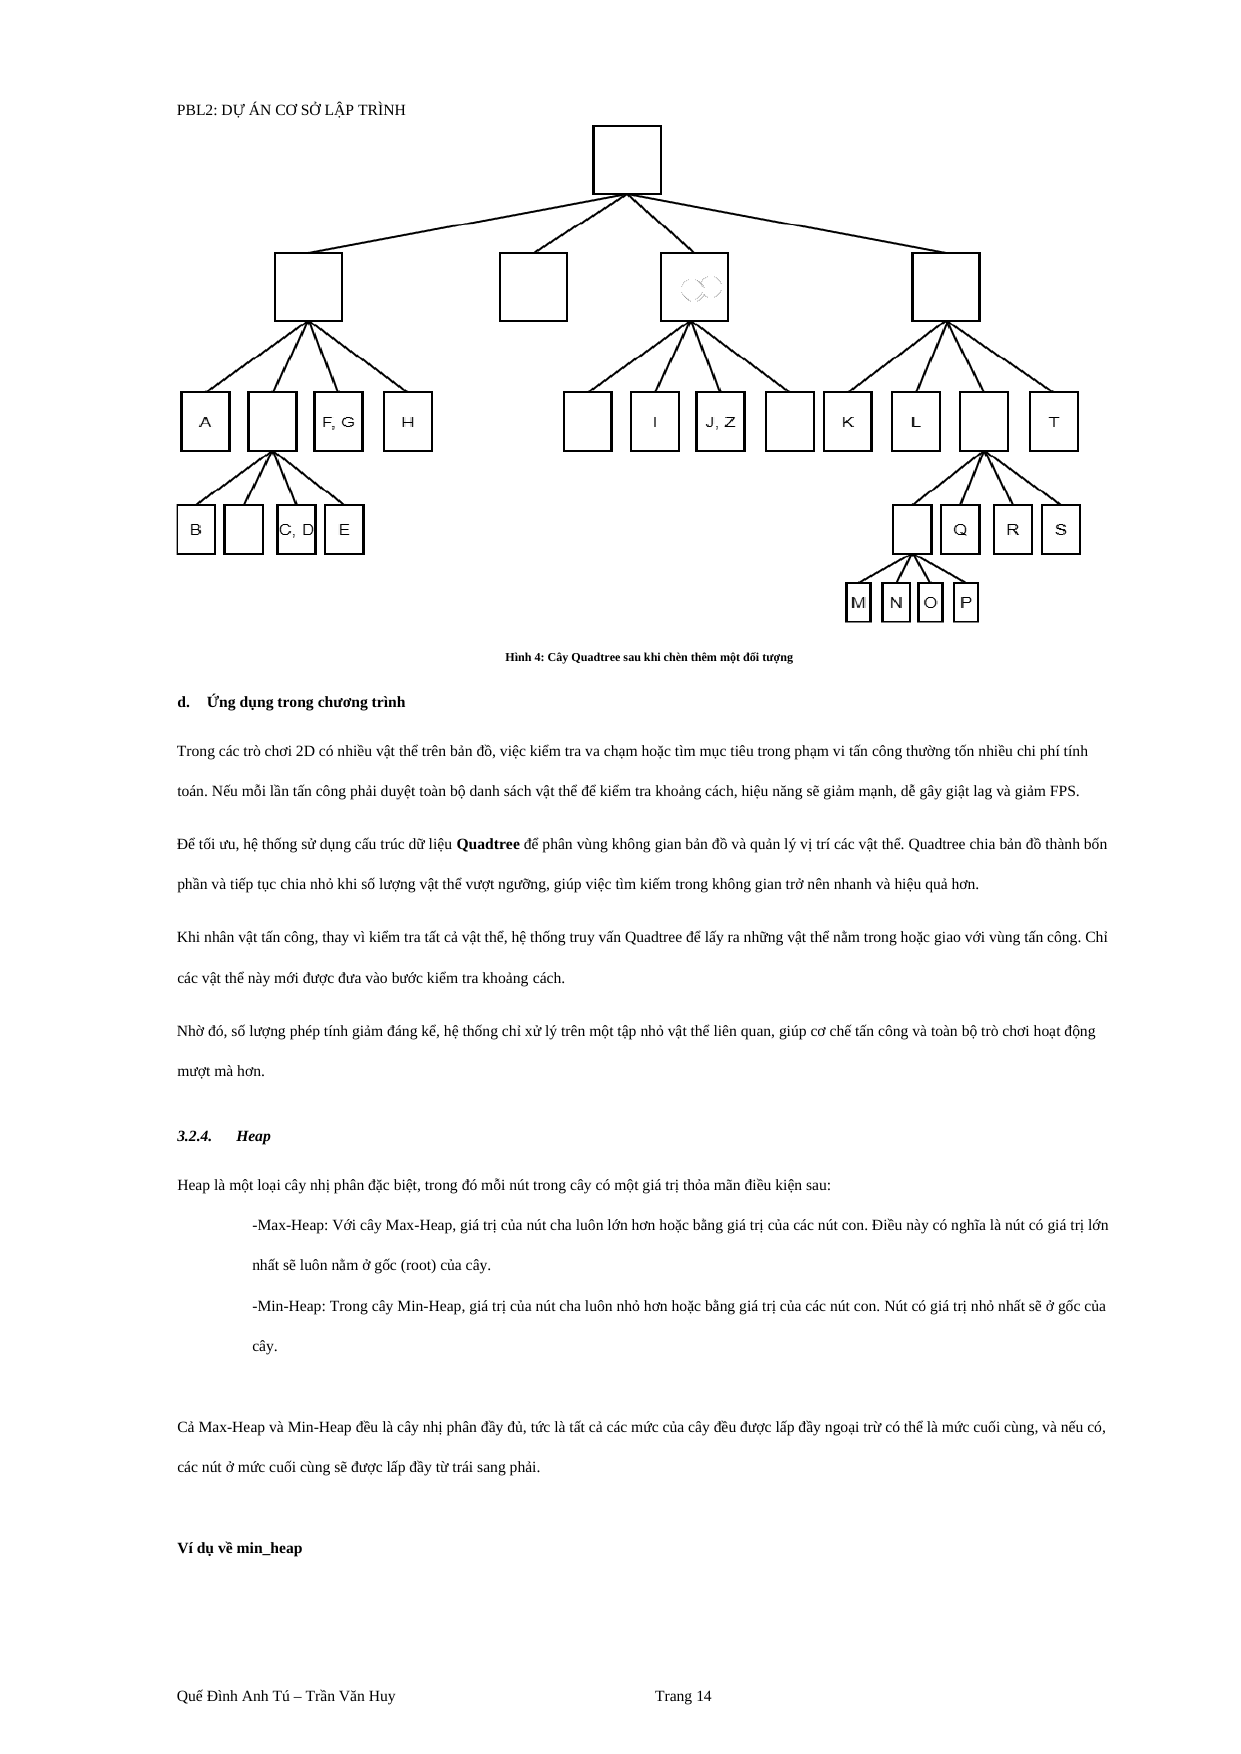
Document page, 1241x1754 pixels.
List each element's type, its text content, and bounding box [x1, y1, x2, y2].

text Nhờ đó, số lượng phép tính giảm đáng kể, hệ thống chỉ xử lý trên một tập nhỏ vật thể liên quan, giúp cơ chế tấn công và toàn bộ trò chơi hoạt động mượt mà hơn. [177, 1008, 1122, 1080]
list Ứng dụng trong chương trình [177, 680, 1122, 711]
list Ví dụ về min_heap [177, 1526, 1122, 1557]
list -Max-Heap: Với cây Max-Heap, giá trị của nút cha luôn lớn hơn hoặc bằng giá trị của các nút con. Điều này có nghĩa là nút có giá trị lớn nhất sẽ luôn nằm ở gốc (root) của cây. [252, 1203, 1122, 1274]
text Để tối ưu, hệ thống sử dụng cấu trúc dữ liệu Quadtree để phân vùng không gian bản đồ và quản lý vị trí các vật thể. Quadtree chia bản đồ thành bốn phần và tiếp tục chia nhỏ khi số lượng vật thể vượt ngưỡng, giúp việc tìm kiếm trong không gian trở nên nhanh và hiệu quả hơn. [177, 821, 1122, 893]
picture [176, 125, 1083, 623]
list -Min-Heap: Trong cây Min-Heap, giá trị của nút cha luôn nhỏ hơn hoặc bằng giá trị của các nút con. Nút có giá trị nhỏ nhất sẽ ở gốc của cây. [252, 1283, 1122, 1355]
list Heap là một loại cây nhị phân đặc biệt, trong đó mỗi nút trong cây có một giá trị thỏa mãn điều kiện sau: [177, 1162, 1122, 1193]
text Hình 4: Cây Quadtree sau khi chèn thêm một đối tượng [177, 640, 1122, 664]
text Trong các trò chơi 2D có nhiều vật thể trên bản đồ, việc kiểm tra va chạm hoặc tìm mục tiêu trong phạm vi tấn công thường tốn nhiều chi phí tính toán. Nếu mỗi lần tấn công phải duyệt toàn bộ danh sách vật thể để kiểm tra khoảng cách, hiệu năng sẽ giảm mạnh, dễ gây giật lag và giảm FPS. [177, 728, 1122, 800]
list Cả Max-Heap và Min-Heap đều là cây nhị phân đầy đủ, tức là tất cả các mức của cây đều được lấp đầy ngoại trừ có thể là mức cuối cùng, và nếu có, các nút ở mức cuối cùng sẽ được lấp đầy từ trái sang phải. [177, 1405, 1122, 1476]
text Khi nhân vật tấn công, thay vì kiểm tra tất cả vật thể, hệ thống truy vấn Quadtree để lấy ra những vật thể nằm trong hoặc giao với vùng tấn công. Chỉ các vật thể này mới được đưa vào bước kiểm tra khoảng cách. [177, 915, 1122, 986]
subtitle Heap [177, 1114, 1122, 1145]
